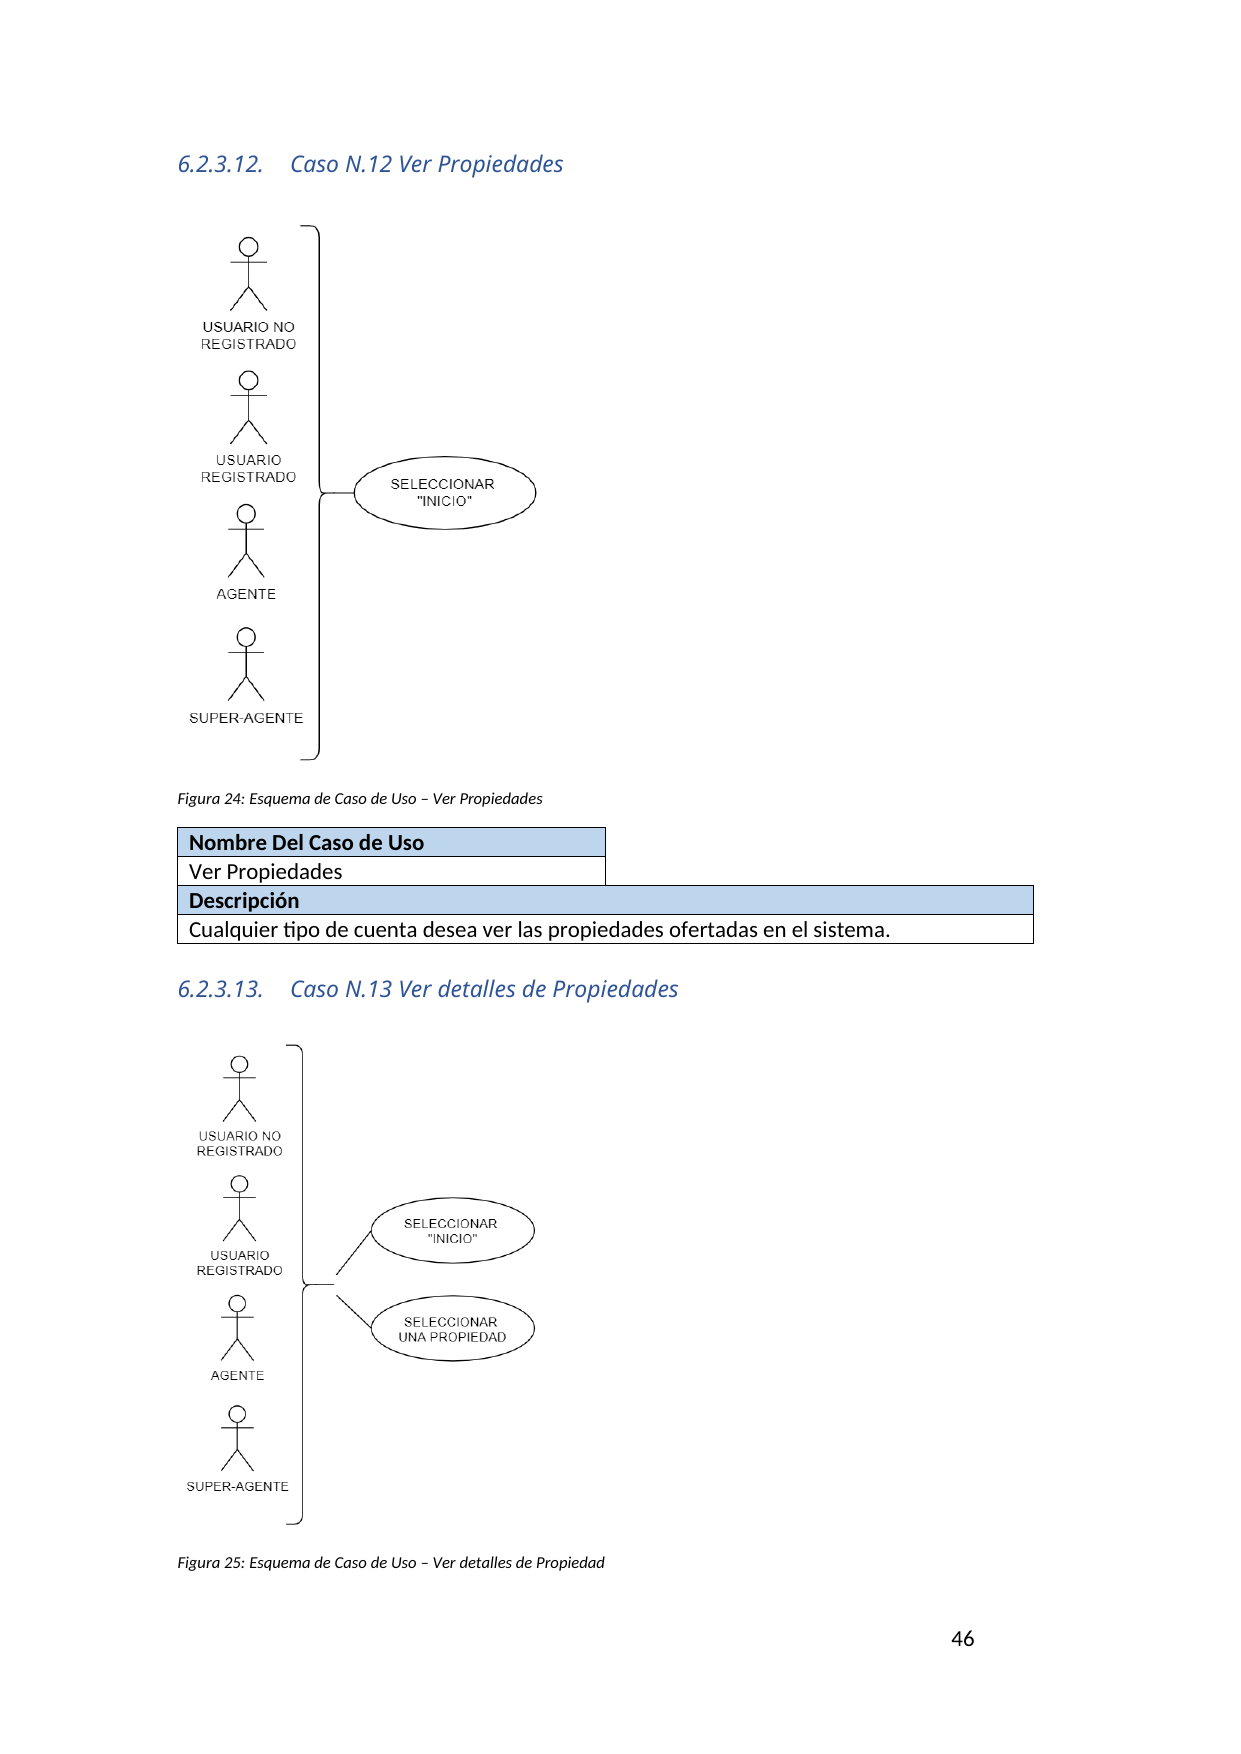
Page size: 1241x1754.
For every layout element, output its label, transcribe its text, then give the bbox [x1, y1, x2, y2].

text Figura 25: Esquema de Caso de Uso – Ver detalles de Propiedad [177, 1552, 974, 1573]
picture [177, 206, 540, 770]
table_cell Ver Propiedades [178, 857, 605, 885]
table_cell Cualquier tipo de cuenta desea ver las propiedades ofertadas en el sistema. [178, 915, 1033, 943]
subtitle Caso N.13 Ver detalles de Propiedades [177, 973, 974, 1005]
table_cell Descripción [178, 886, 1033, 914]
subtitle Caso N.12 Ver Propiedades [177, 148, 974, 179]
text Figura 24: Esquema de Caso de Uso – Ver Propiedades [177, 788, 974, 809]
table_header Nombre Del Caso de Uso [178, 828, 605, 856]
picture [177, 1032, 540, 1534]
